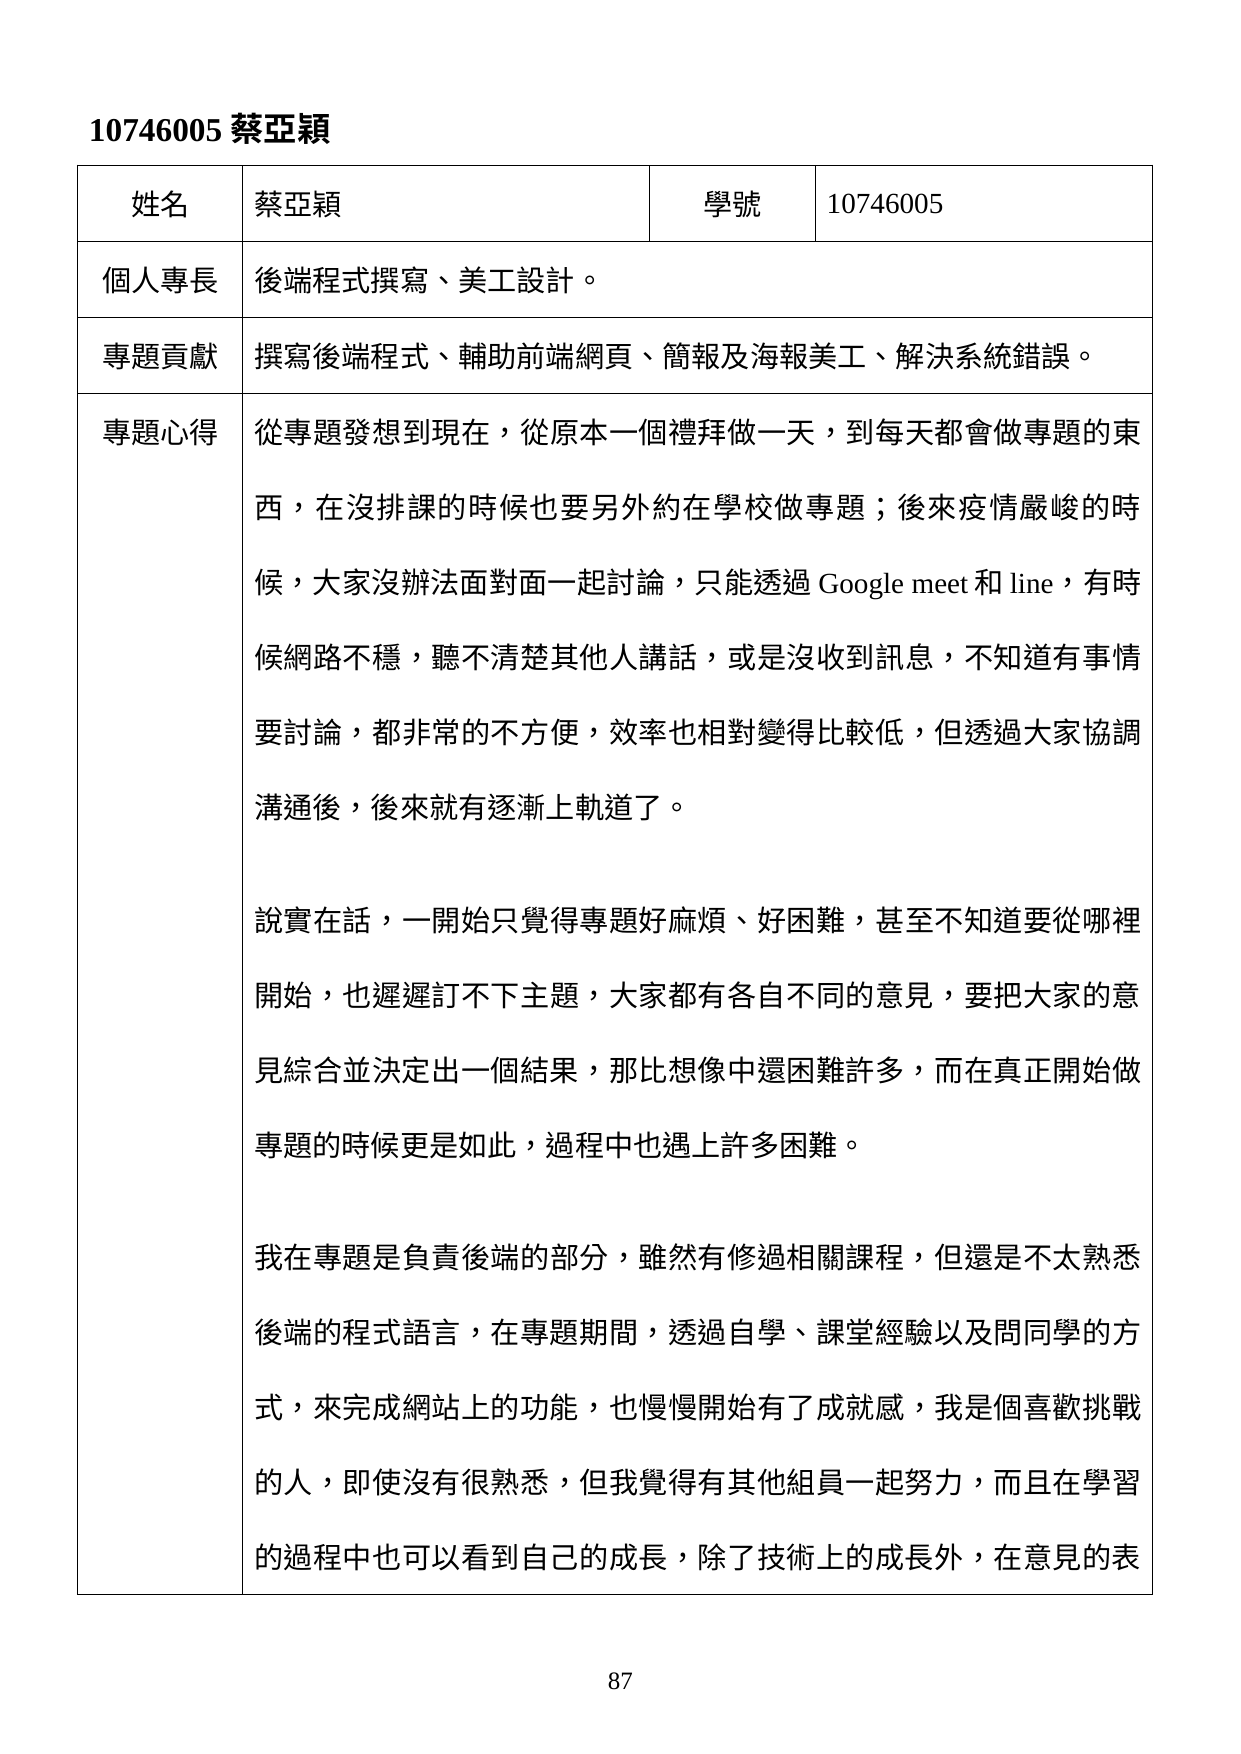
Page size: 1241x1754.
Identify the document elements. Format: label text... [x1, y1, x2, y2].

table_cell 個人專長 [78, 242, 242, 317]
text 10746005 蔡亞穎 [89, 89, 1152, 164]
table_header 學號 [650, 166, 815, 241]
table_header 姓名 [78, 166, 242, 241]
table_cell 專題心得 [78, 394, 242, 1594]
table_header 蔡亞穎 [243, 166, 649, 241]
table_cell 專題貢獻 [78, 318, 242, 393]
table_cell 撰寫後端程式、輔助前端網頁、簡報及海報美工、解決系統錯誤。 [243, 318, 1152, 393]
table_header 10746005 [816, 166, 1152, 241]
table_cell 後端程式撰寫、美工設計。 [243, 242, 1152, 317]
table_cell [243, 394, 1152, 1594]
